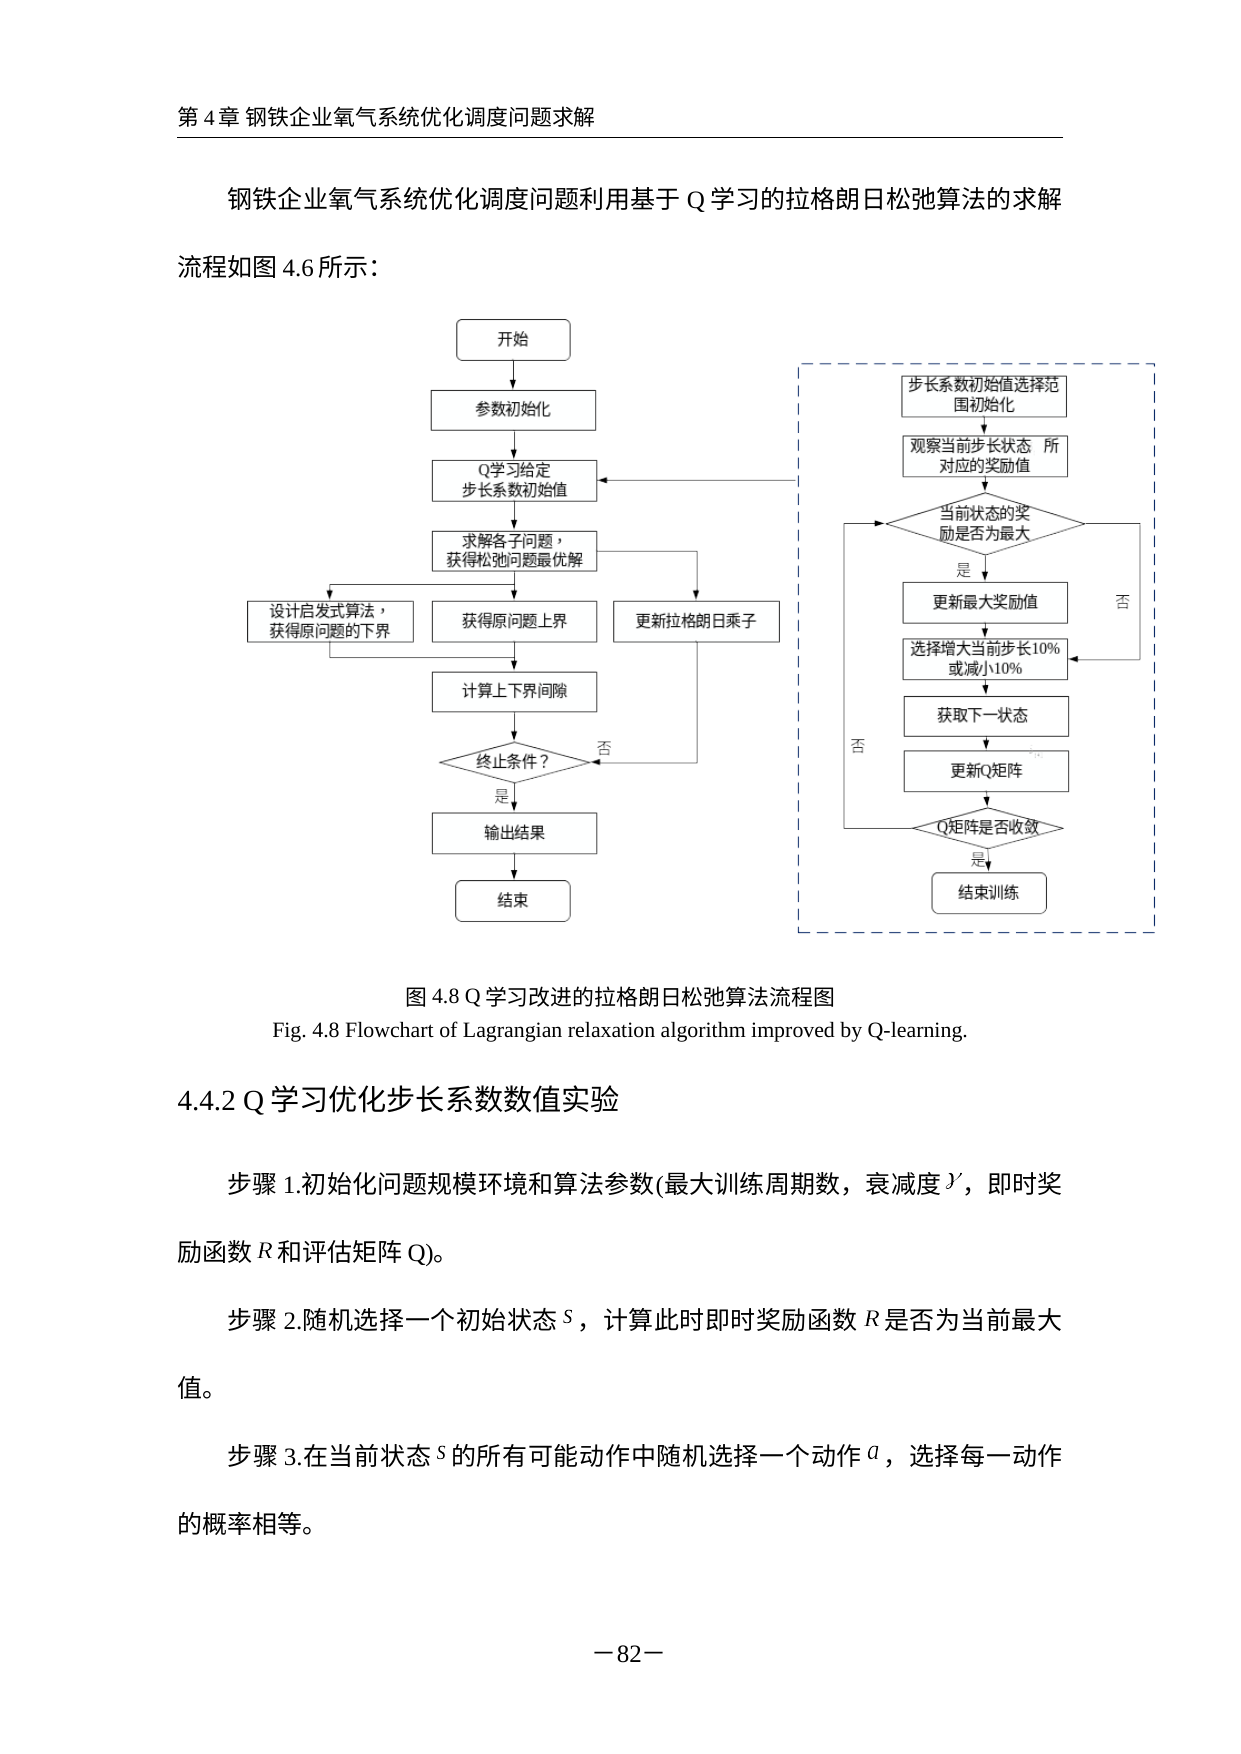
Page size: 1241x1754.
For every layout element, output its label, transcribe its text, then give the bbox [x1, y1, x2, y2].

text 步骤3.在当前状态的所有可能动作中随机选择一个动作，选择每一动作的概率相等。 [177, 1420, 1063, 1556]
text 图4.8 Q学习改进的拉格朗日松弛算法流程图 [177, 979, 1063, 1013]
text 步骤1.初始化问题规模环境和算法参数(最大训练周期数，衰减度，即时奖励函数和评估矩阵Q)。 [177, 1149, 1063, 1284]
text 步骤2.随机选择一个初始状态，计算此时即时奖励函数是否为当前最大值。 [177, 1284, 1063, 1420]
subtitle 4.4.2 Q学习优化步长系数数值实验 [177, 1064, 1063, 1132]
text Fig. 4.8 Flowchart of Lagrangian relaxation algorithm improved by Q-learning. [177, 1013, 1063, 1047]
text 钢铁企业氧气系统优化调度问题利用基于Q学习的拉格朗日松弛算法的求解流程如图4.6所示： [177, 164, 1063, 300]
